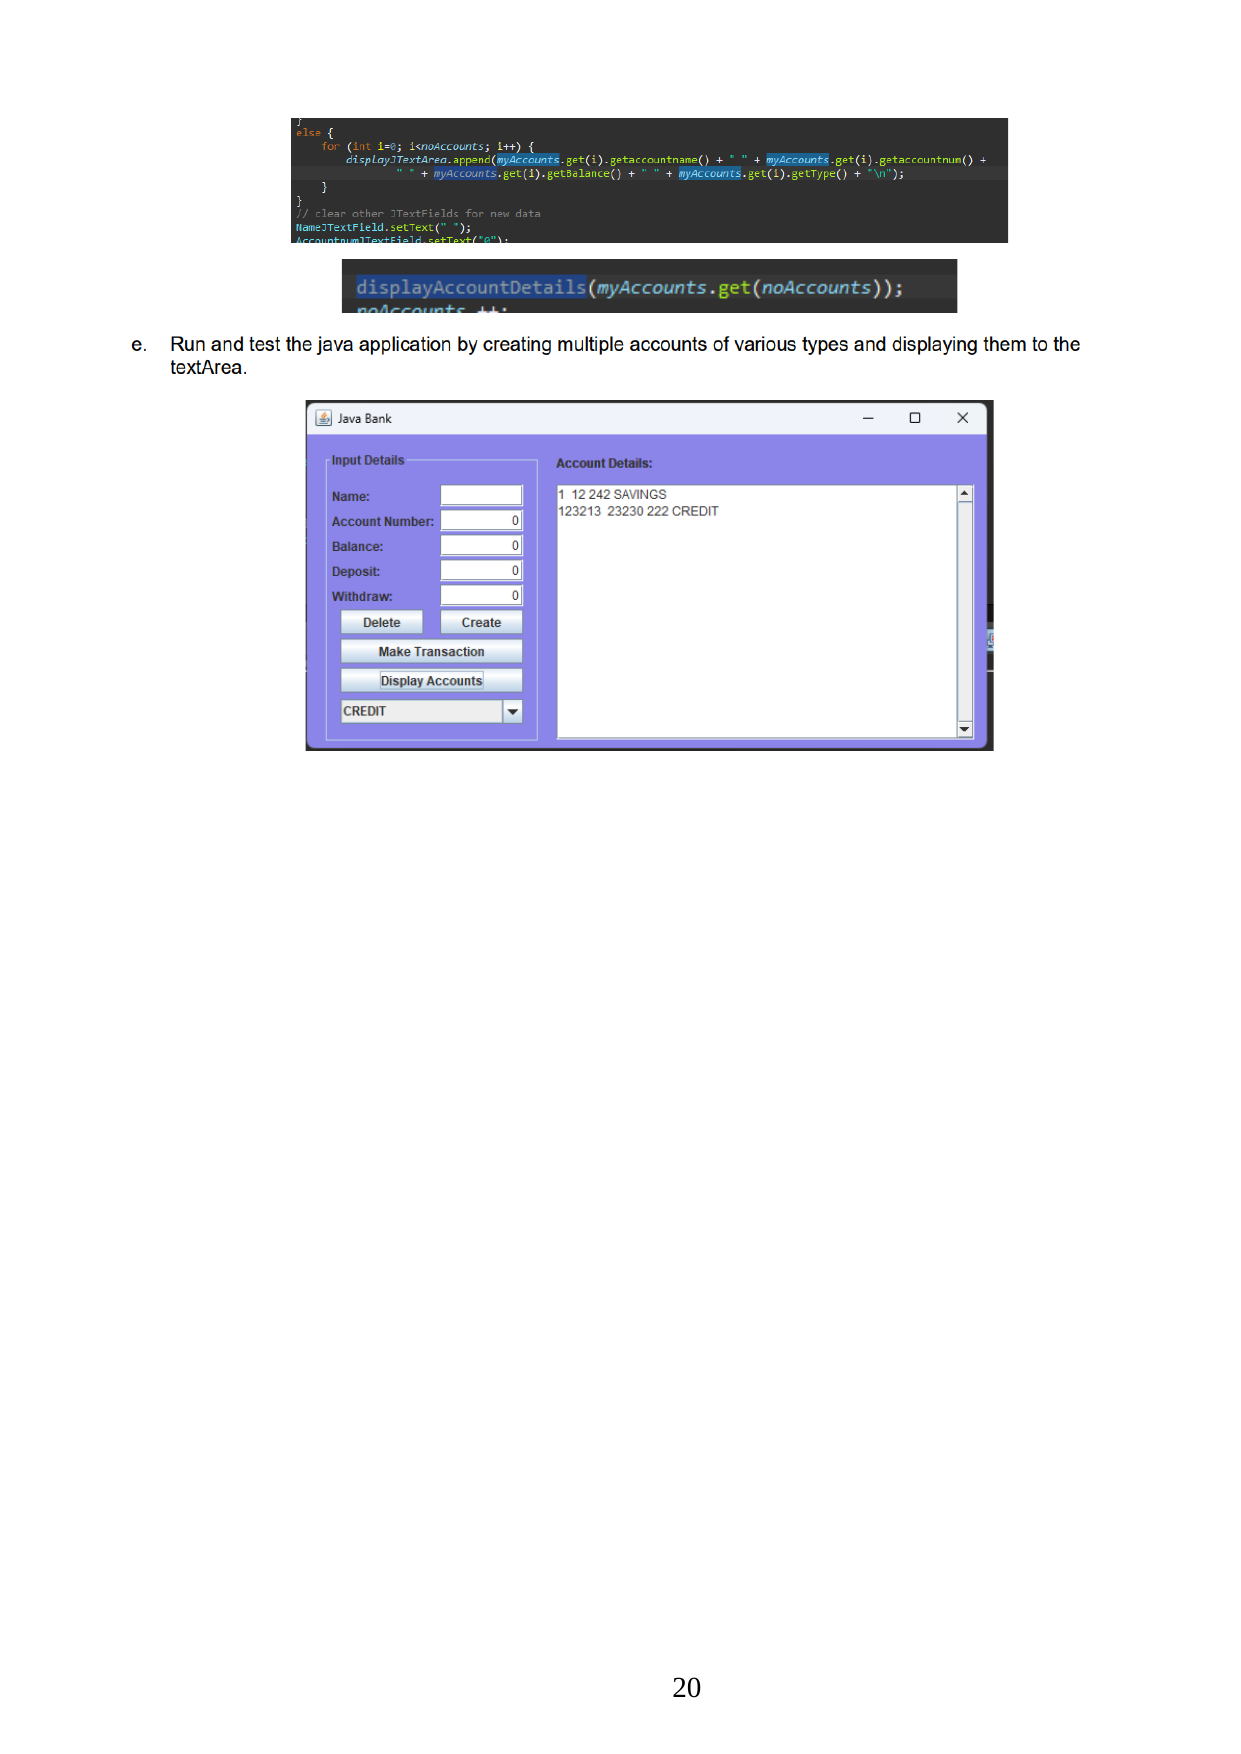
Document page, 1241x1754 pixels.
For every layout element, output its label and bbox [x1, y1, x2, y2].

picture [341, 259, 958, 313]
picture [291, 118, 1009, 243]
picture [305, 400, 994, 751]
picture [118, 329, 1093, 384]
